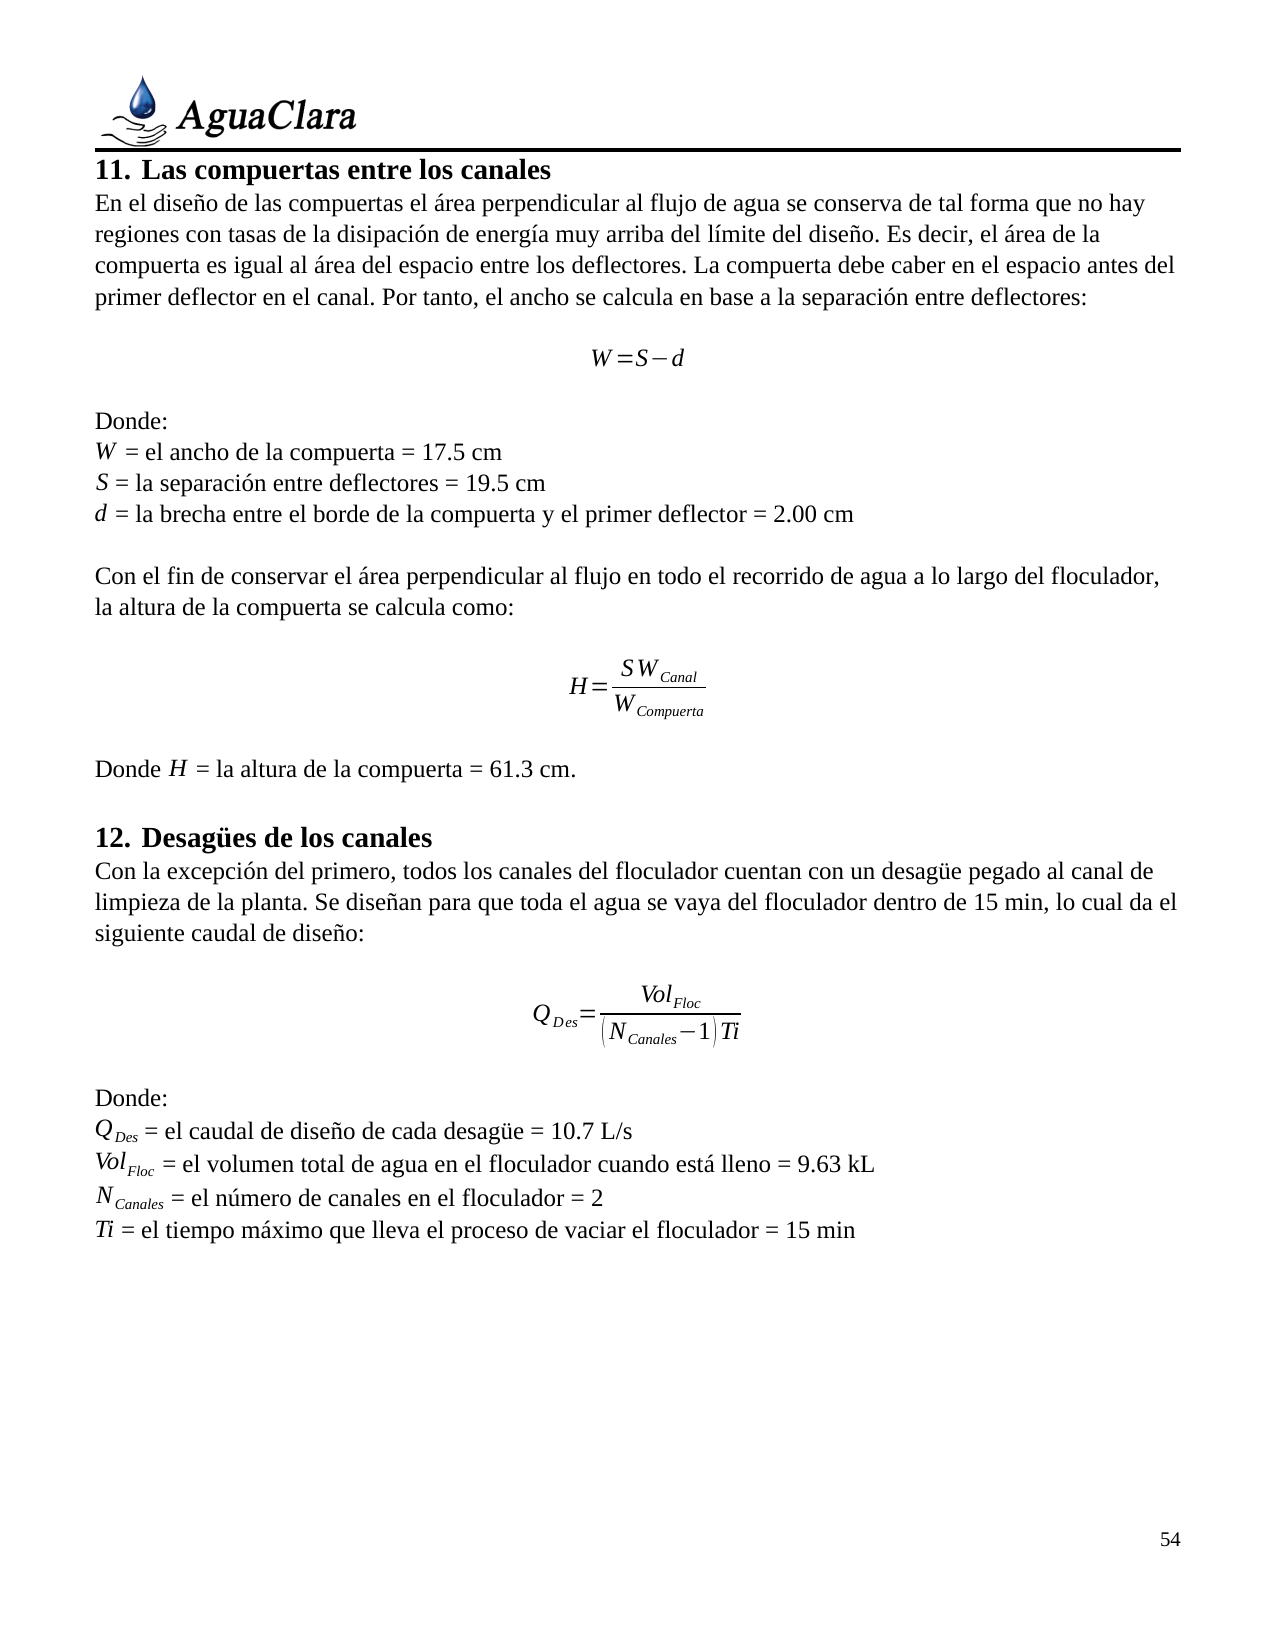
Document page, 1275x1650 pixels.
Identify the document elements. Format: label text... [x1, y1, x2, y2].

text Donde: [94, 406, 1181, 434]
text = el número de canales en el floculador = 2 [94, 1182, 1181, 1213]
text Con la excepción del primero, todos los canales del floculador cuentan con un desagüe pegado al canal de limpieza de la planta. Se diseñan para que toda el agua se vaya del floculador dentro de 15 min, lo cual da el siguiente caudal de diseño: [94, 856, 1181, 947]
subtitle Desagües de los canales [94, 820, 1181, 854]
text = el caudal de diseño de cada desagüe = 10.7 L/s [94, 1114, 1181, 1146]
text = la separación entre deflectores = 19.5 cm [94, 468, 1181, 497]
text Donde = la altura de la compuerta = 61.3 cm. [94, 754, 1181, 783]
text = la brecha entre el borde de la compuerta y el primer deflector = 2.00 cm [94, 499, 1181, 528]
subtitle Las compuertas entre los canales [94, 152, 1181, 186]
picture [94, 75, 373, 148]
text = el ancho de la compuerta = 17.5 cm [94, 437, 1181, 466]
text = el volumen total de agua en el floculador cuando está lleno = 9.63 kL [94, 1148, 1181, 1179]
text Donde: [94, 1083, 1181, 1112]
text = el tiempo máximo que lleva el proceso de vaciar el floculador = 15 min [94, 1216, 1181, 1244]
text Con el fin de conservar el área perpendicular al flujo en todo el recorrido de agua a lo largo del floculador, la altura de la compuerta se calcula como: [94, 561, 1181, 621]
text En el diseño de las compuertas el área perpendicular al flujo de agua se conserva de tal forma que no hay regiones con tasas de la disipación de energía muy arriba del límite del diseño. Es decir, el área de la compuerta es igual al área del espacio entre los deflectores. La compuerta debe caber en el espacio antes del primer deflector en el canal. Por tanto, el ancho se calcula en base a la separación entre deflectores: [94, 188, 1181, 310]
